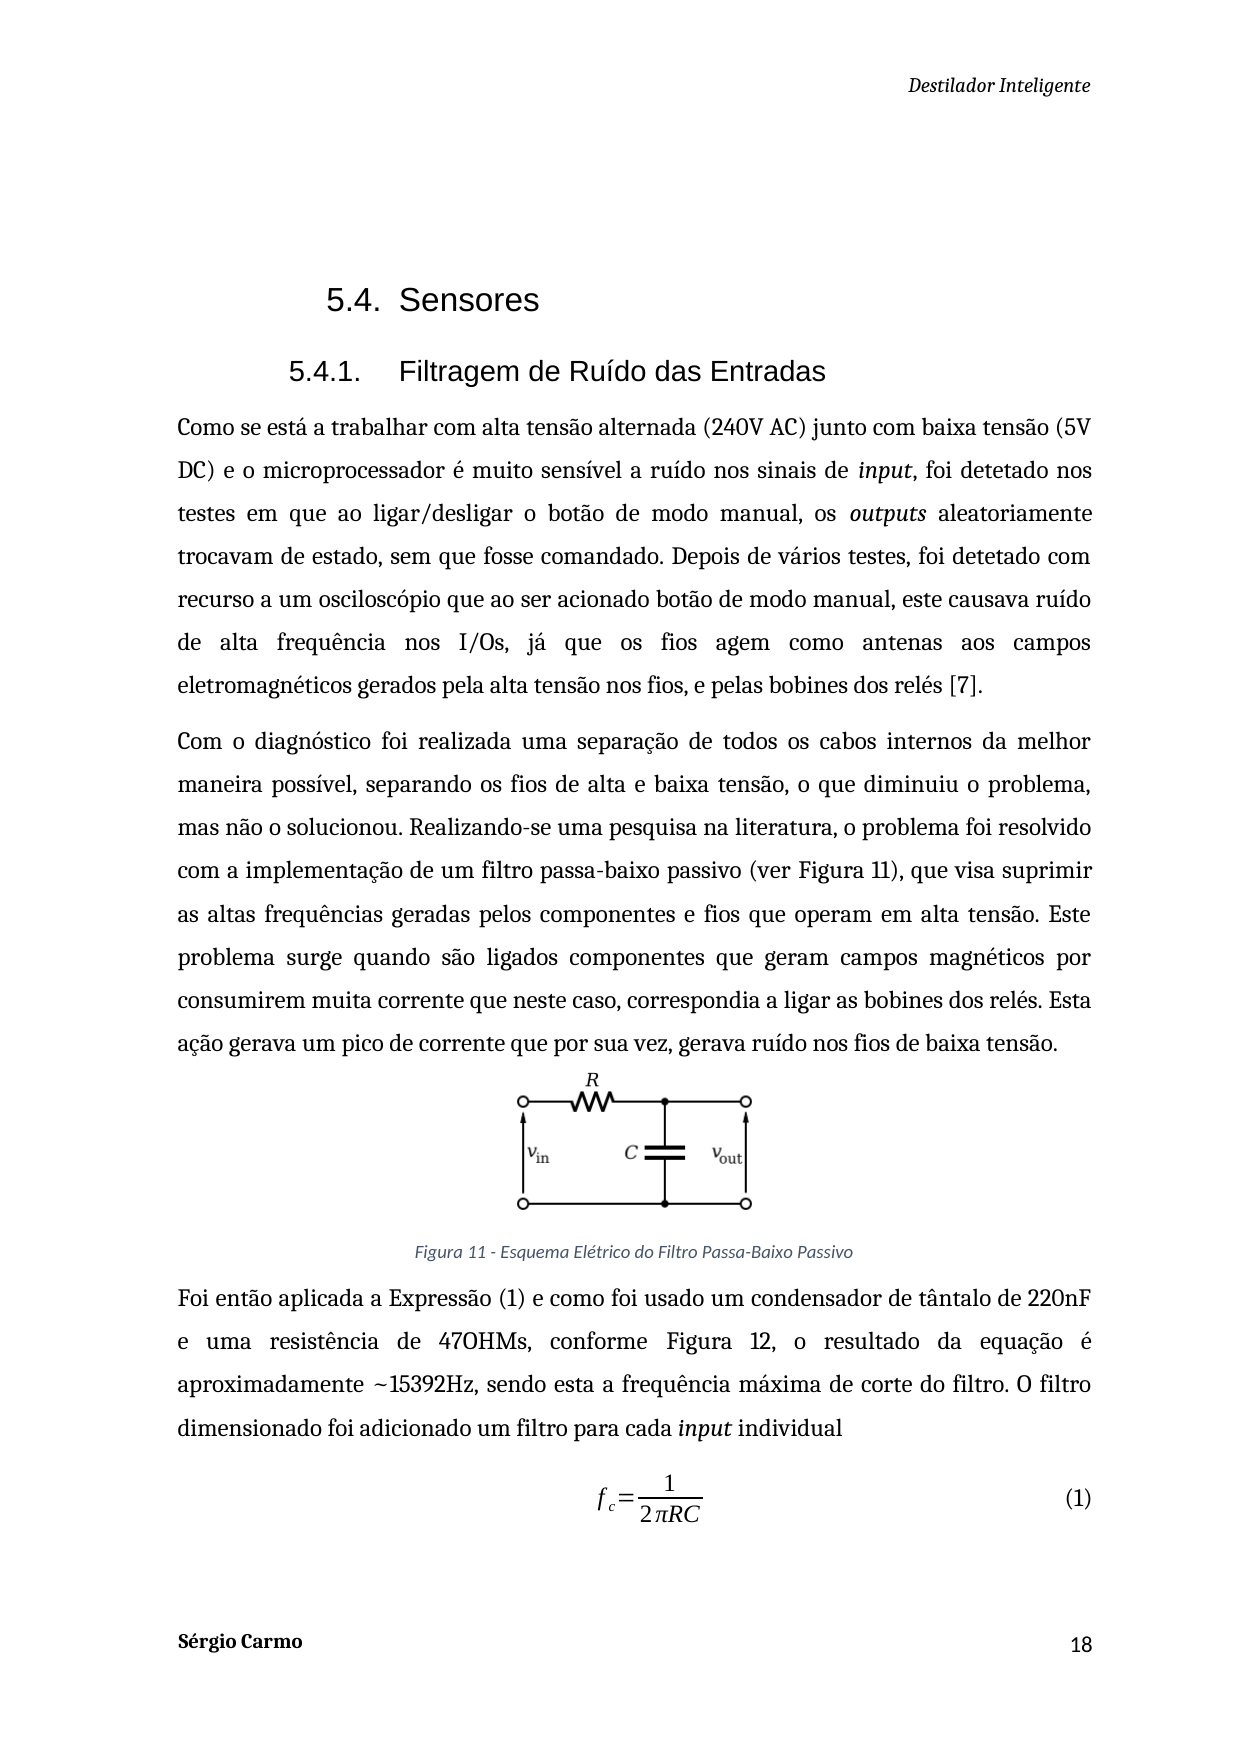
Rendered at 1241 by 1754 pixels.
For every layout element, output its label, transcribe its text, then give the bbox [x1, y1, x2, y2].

picture [508, 1072, 761, 1214]
subtitle Sensores [326, 280, 1092, 318]
text (1) [177, 1469, 1092, 1528]
text Figura 11 - Esquema Elétrico do Filtro Passa-Baixo Passivo [177, 1240, 1092, 1263]
subtitle Filtragem de Ruído das Entradas [288, 354, 1092, 387]
text Como se está a trabalhar com alta tensão alternada (240V AC) junto com baixa tensão (5V DC) e o microprocessador é muito sensível a ruído nos sinais de input, foi detetado nos testes em que ao ligar/desligar o botão de modo manual, os outputs aleatoriamente trocavam de estado, sem que fosse comandado. Depois de vários testes, foi detetado com recurso a um osciloscópio que ao ser acionado botão de modo manual, este causava ruído de alta frequência nos I/Os, já que os fios agem como antenas aos campos eletromagnéticos gerados pela alta tensão nos fios, e pelas bobines dos relés. [177, 413, 1092, 700]
text Com o diagnóstico foi realizada uma separação de todos os cabos internos da melhor maneira possível, separando os fios de alta e baixa tensão, o que diminuiu o problema, mas não o solucionou. Realizando-se uma pesquisa na literatura, o problema foi resolvido com a implementação de um filtro passa-baixo passivo (ver Figura 11), que visa suprimir as altas frequências geradas pelos componentes e fios que operam em alta tensão. Este problema surge quando são ligados componentes que geram campos magnéticos por consumirem muita corrente que neste caso, correspondia a ligar as bobines dos relés. Esta ação gerava um pico de corrente que por sua vez, gerava ruído nos fios de baixa tensão. [177, 727, 1092, 1058]
text Foi então aplicada a Expressão (1) e como foi usado um condensador de tântalo de 220nF e uma resistência de 47OHMs, conforme Figura 12, o resultado da equação é aproximadamente ~15392Hz, sendo esta a frequência máxima de corte do filtro. O filtro dimensionado foi adicionado um filtro para cada input individual [177, 1284, 1092, 1442]
